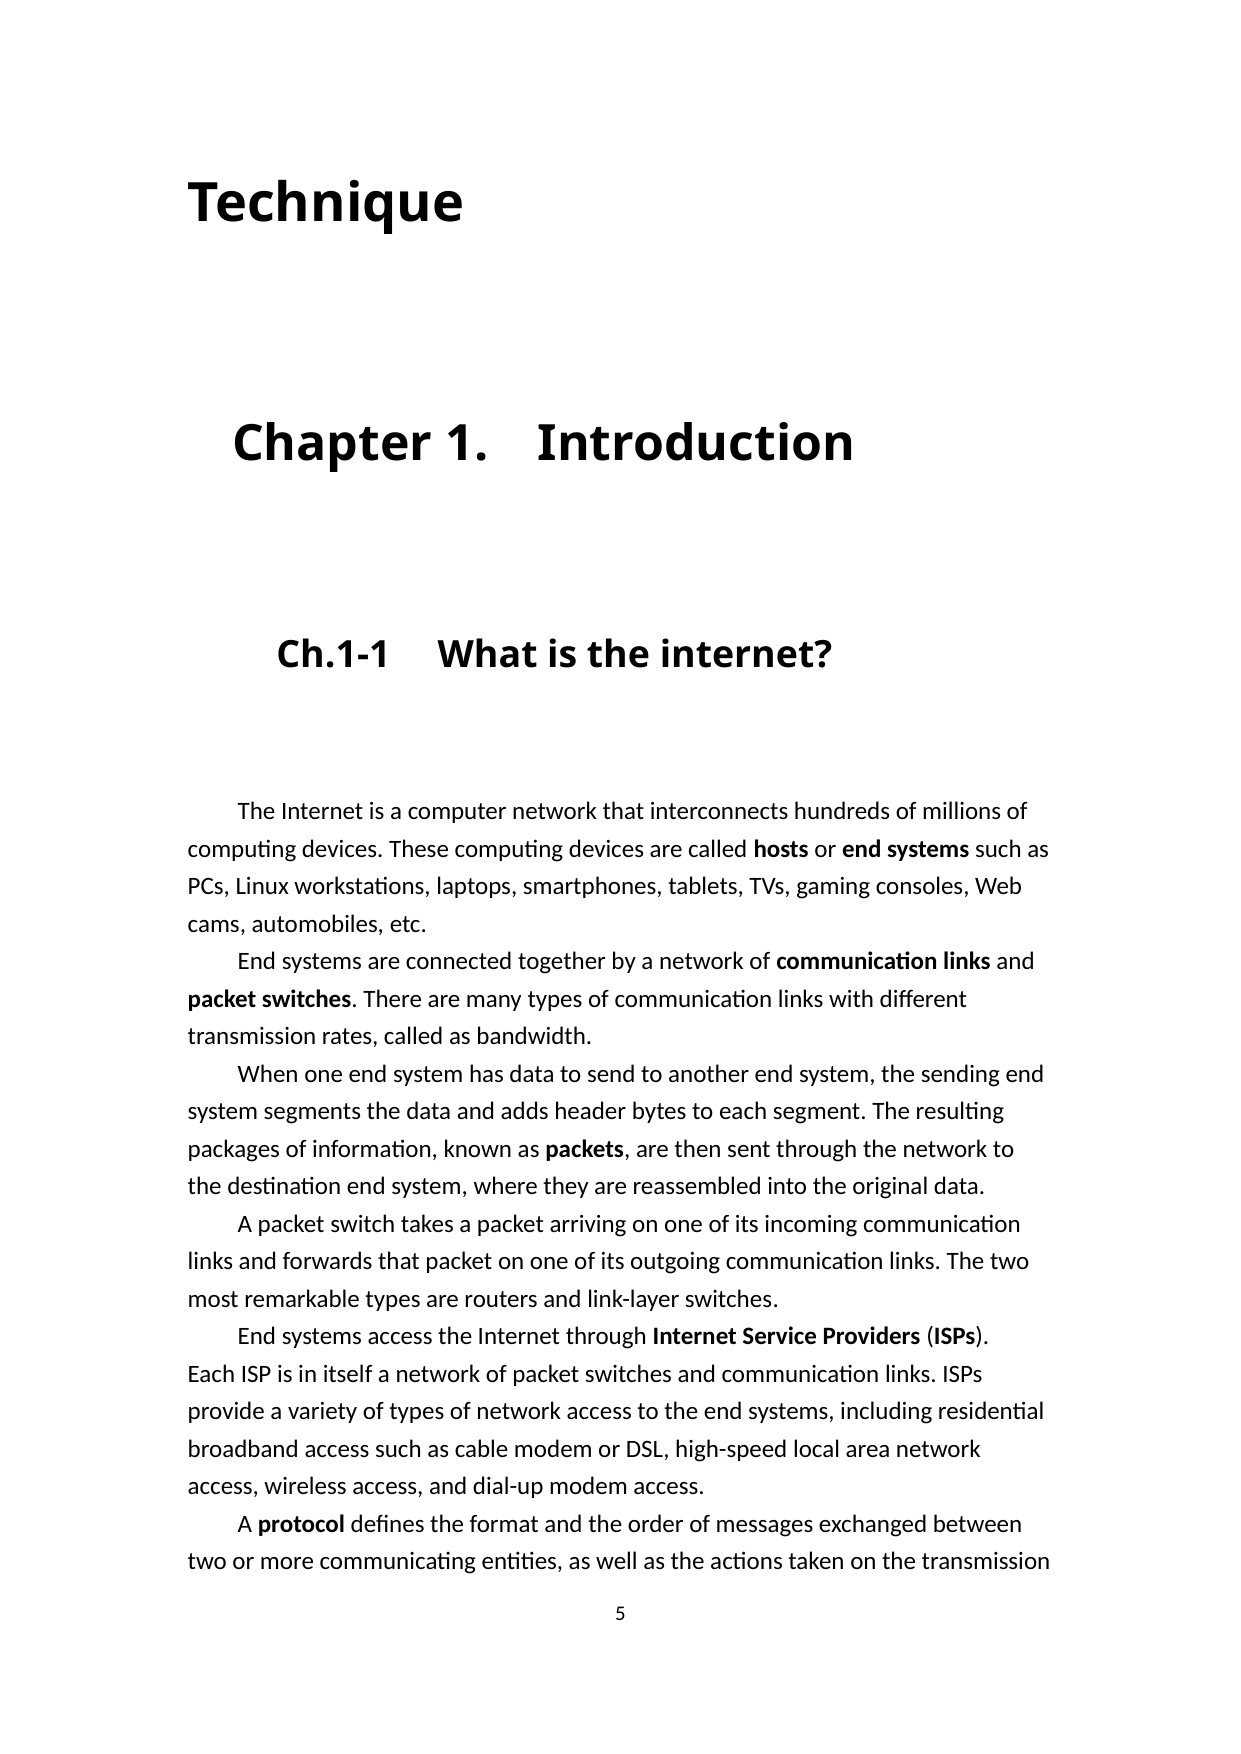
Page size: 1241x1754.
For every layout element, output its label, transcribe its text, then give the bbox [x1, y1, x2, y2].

text End systems are connected together by a network of communication links and [187, 942, 1053, 979]
subtitle What is the internet? [276, 615, 1053, 690]
text links and forwards that packet on one of its outgoing communication links. The two most remarkable types are routers and link-layer switches. [187, 1242, 1053, 1317]
text Each ISP is in itself a network of packet switches and communication links. ISPs provide a variety of types of network access to the end systems, including residential broadband access such as cable modem or DSL, high-speed local area network access, wireless access, and dial-up modem access. [187, 1354, 1053, 1504]
text When one end system has data to send to another end system, the sending end system segments the data and adds header bytes to each segment. The resulting packages of information, known as packets, are then sent through the network to the destination end system, where they are reassembled into the original data. [187, 1054, 1053, 1204]
text A packet switch takes a packet arriving on one of its incoming communication [187, 1204, 1053, 1242]
text End systems access the Internet through Internet Service Providers (ISPs). [187, 1317, 1053, 1354]
subtitle Introduction [232, 404, 1053, 479]
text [187, 1504, 1053, 1579]
text packet switches. There are many types of communication links with different transmission rates, called as bandwidth. [187, 979, 1053, 1054]
subtitle Technique [187, 162, 1053, 237]
text PCs, Linux workstations, laptops, smartphones, tablets, TVs, gaming consoles, Web cams, automobiles, etc. [187, 867, 1053, 942]
text The Internet is a computer network that interconnects hundreds of millions of computing devices. These computing devices are called hosts or end systems such as [187, 792, 1053, 867]
